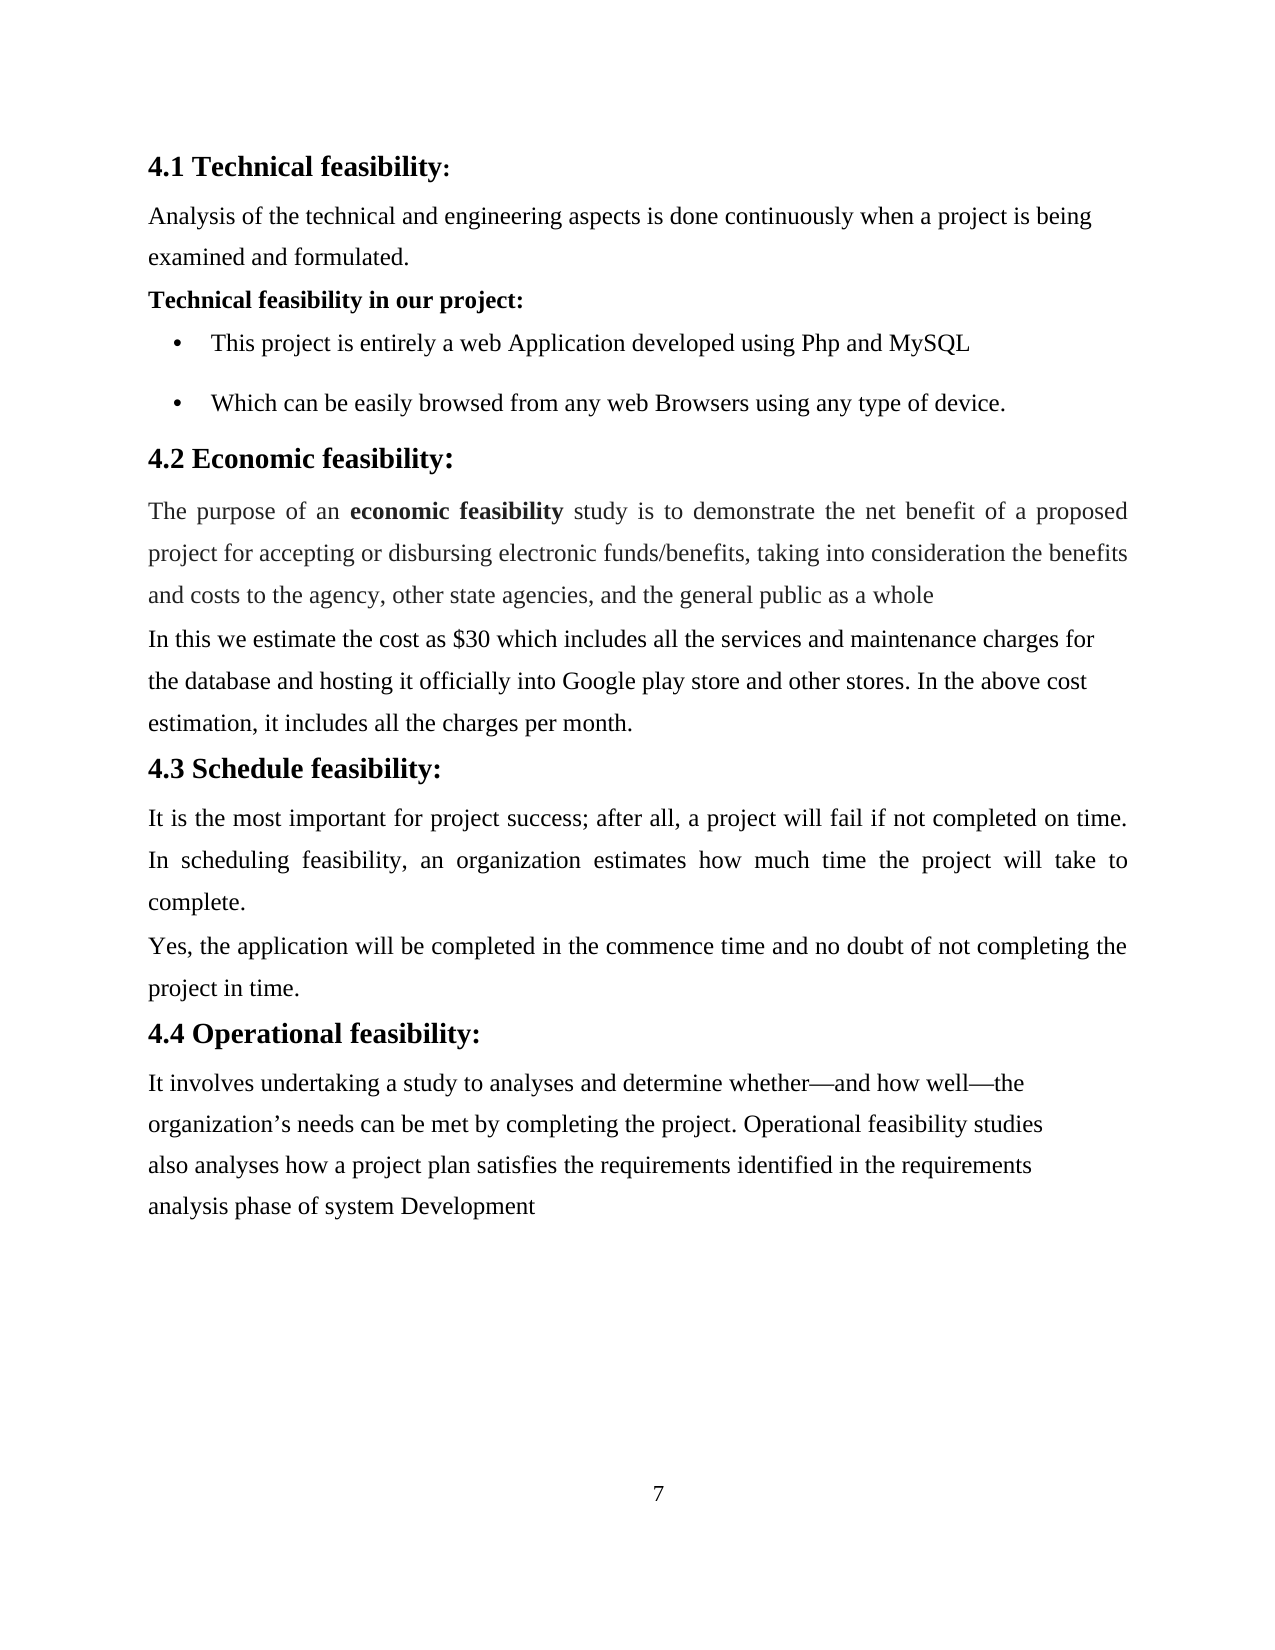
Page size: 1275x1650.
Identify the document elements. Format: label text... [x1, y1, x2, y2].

text Yes, the application will be completed in the commence time and no doubt of not completing the project in time. [148, 931, 1128, 1002]
subtitle Technical feasibility: [148, 149, 1219, 183]
subtitle Operational feasibility: [148, 1016, 1219, 1050]
text In this we estimate the cost as $30 which includes all the services and maintenance charges for the database and hosting it officially into Google play store and other stores. In the above cost estimation, it includes all the charges per month. [148, 624, 1123, 737]
text It involves undertaking a study to analyses and determine whether—and how well—the organization’s needs can be met by completing the project. Operational feasibility studies also analyses how a project plan satisfies the requirements identified in the requirements analysis phase of system Development [148, 1068, 1046, 1219]
list Which can be easily browsed from any web Browsers using any type of device. [173, 388, 1219, 417]
subtitle Economic feasibility: [148, 439, 1219, 476]
list This project is entirely a web Application developed using Php and MySQL [173, 328, 1219, 357]
subtitle Technical feasibility in our project: [148, 285, 1219, 314]
text The purpose of an economic feasibility study is to demonstrate the net benefit of a proposed project for accepting or disbursing electronic funds/benefits, taking into consideration the benefits and costs to the agency, other state agencies, and the general public as a whole [148, 496, 1129, 609]
text It is the most important for project success; after all, a project will fail if not completed on time. In scheduling feasibility, an organization estimates how much time the project will take to complete. [148, 803, 1129, 915]
subtitle Schedule feasibility: [148, 751, 1219, 785]
text Analysis of the technical and engineering aspects is done continuously when a project is being examined and formulated. [148, 201, 1094, 271]
